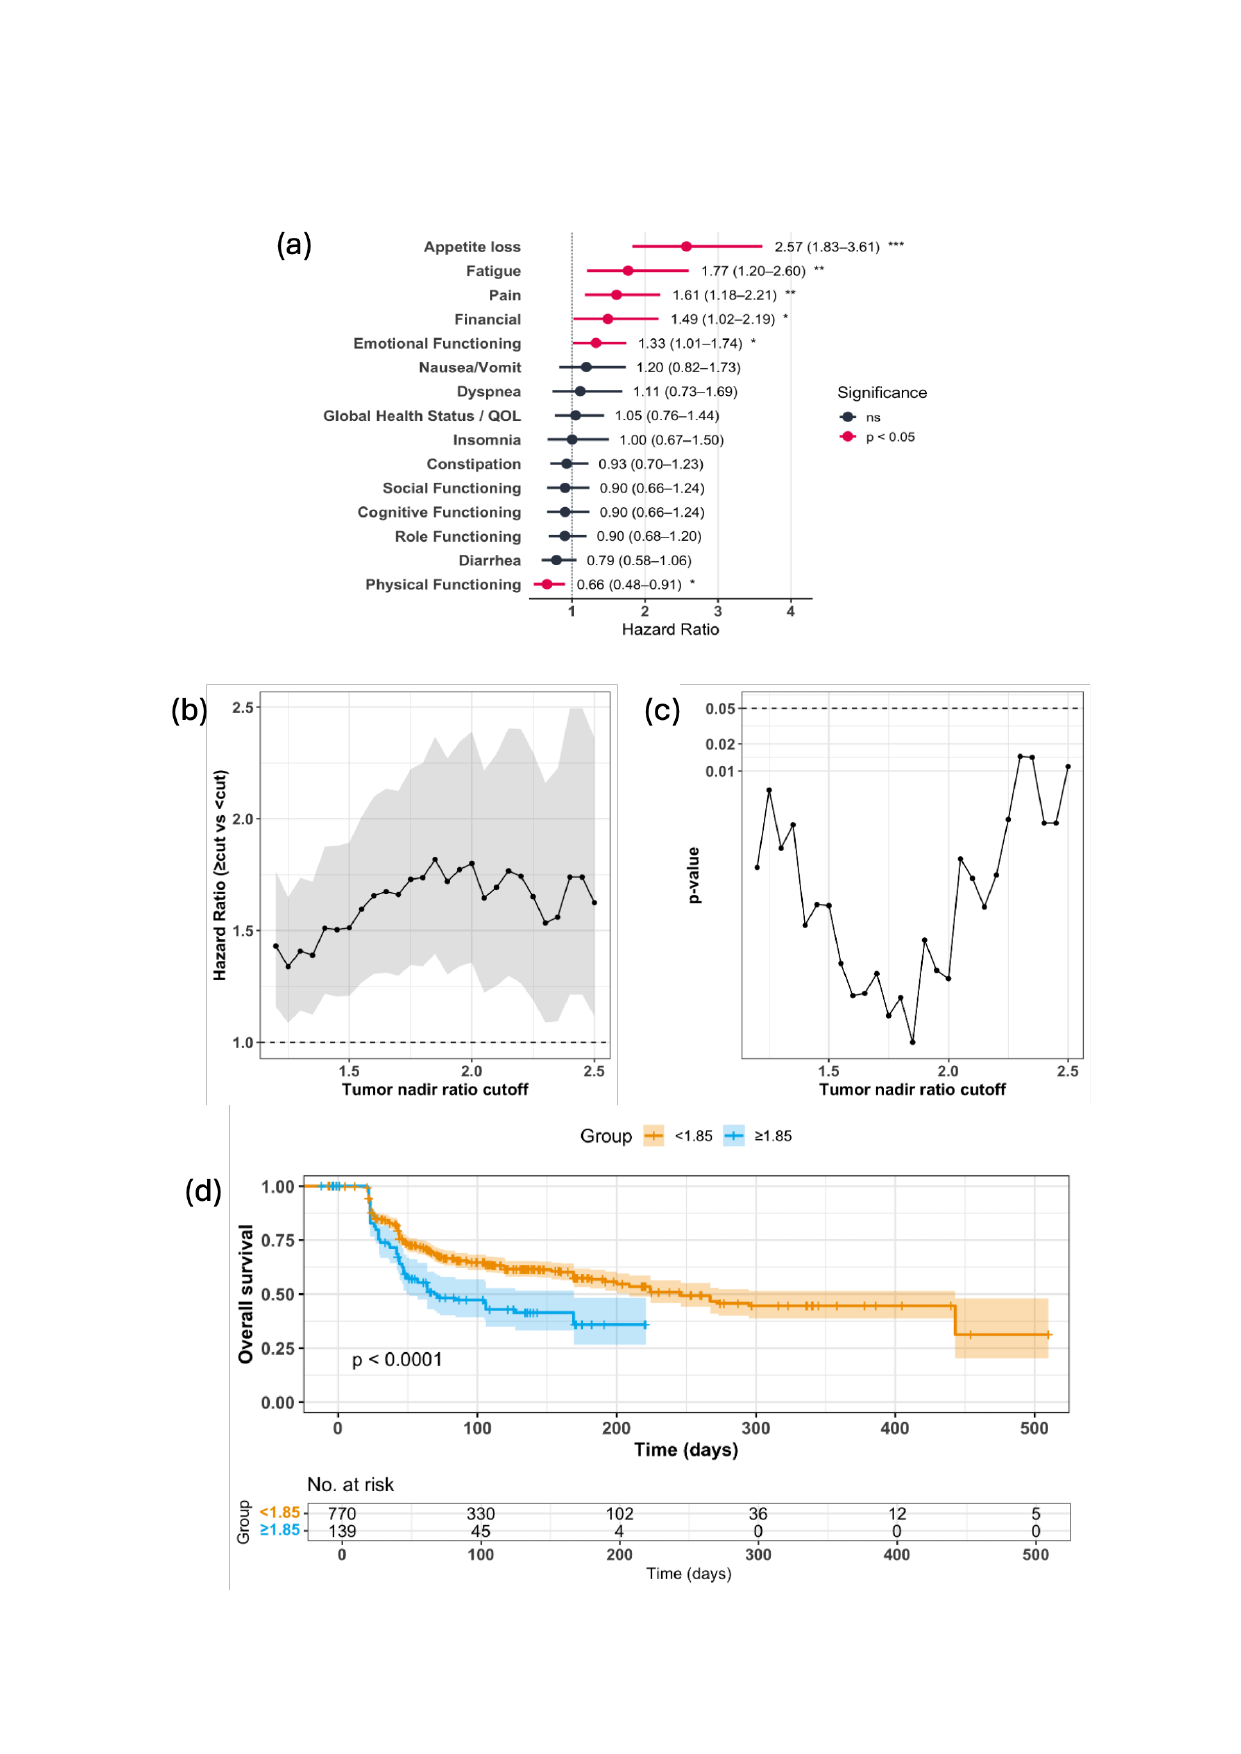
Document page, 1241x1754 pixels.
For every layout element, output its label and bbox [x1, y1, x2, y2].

picture [150, 196, 1091, 1590]
